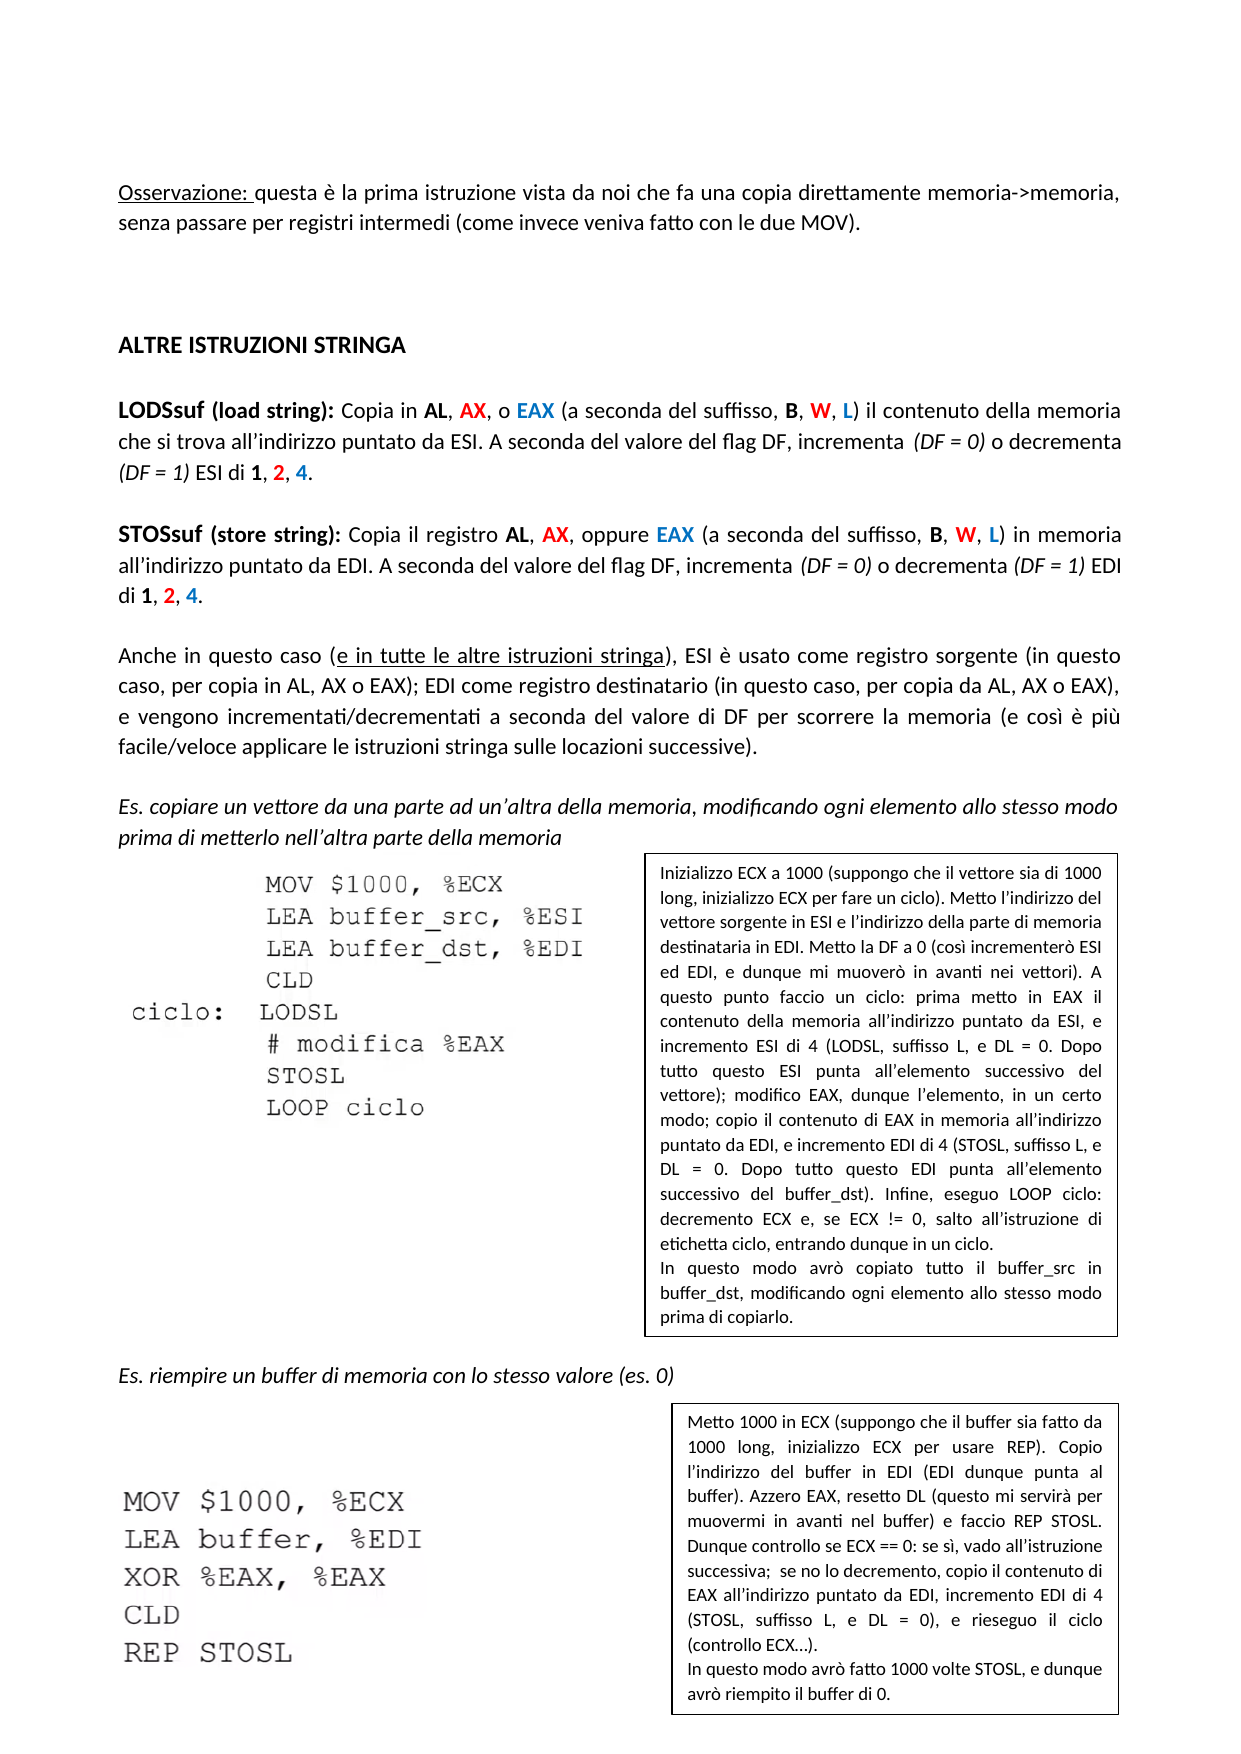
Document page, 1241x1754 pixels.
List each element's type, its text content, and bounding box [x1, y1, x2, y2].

picture [118, 852, 589, 1128]
text LODSsuf (load string): Copia in AL, AX, o EAX (a seconda del suffisso, B, W, L) il contenuto della memoria che si trova all’indirizzo puntato da ESI. A seconda del valore del flag DF, incrementa (DF = 0) o decrementa (DF = 1) ESI di 1, 2, 4. [118, 395, 1122, 486]
text Anche in questo caso (e in tutte le altre istruzioni stringa), ESI è usato come registro sorgente (in questo caso, per copia in AL, AX o EAX); EDI come registro destinatario (in questo caso, per copia da AL, AX o EAX), e vengono incrementati/decrementati a seconda del valore di DF per scorrere la memoria (e così è più facile/veloce applicare le istruzioni stringa sulle locazioni successive). [118, 641, 1122, 760]
text STOSsuf (store string): Copia il registro AL, AX, oppure EAX (a seconda del suffisso, B, W, L) in memoria all’indirizzo puntato da EDI. A seconda del valore del flag DF, incrementa (DF = 0) o decrementa (DF = 1) EDI di 1, 2, 4. [118, 518, 1122, 609]
text Osservazione: questa è la prima istruzione vista da noi che fa una copia direttamente memoria->memoria, senza passare per registri intermedi (come invece veniva fatto con le due MOV). [118, 178, 1122, 236]
text ALTRE ISTRUZIONI STRINGA [118, 329, 1122, 359]
picture [118, 1481, 427, 1670]
text Es. riempire un buffer di memoria con lo stesso valore (es. 0) [118, 1361, 1122, 1389]
text Es. copiare un vettore da una parte ad un’altra della memoria, modificando ogni elemento allo stesso modo prima di metterlo nell’altra parte della memoria [118, 792, 1122, 851]
